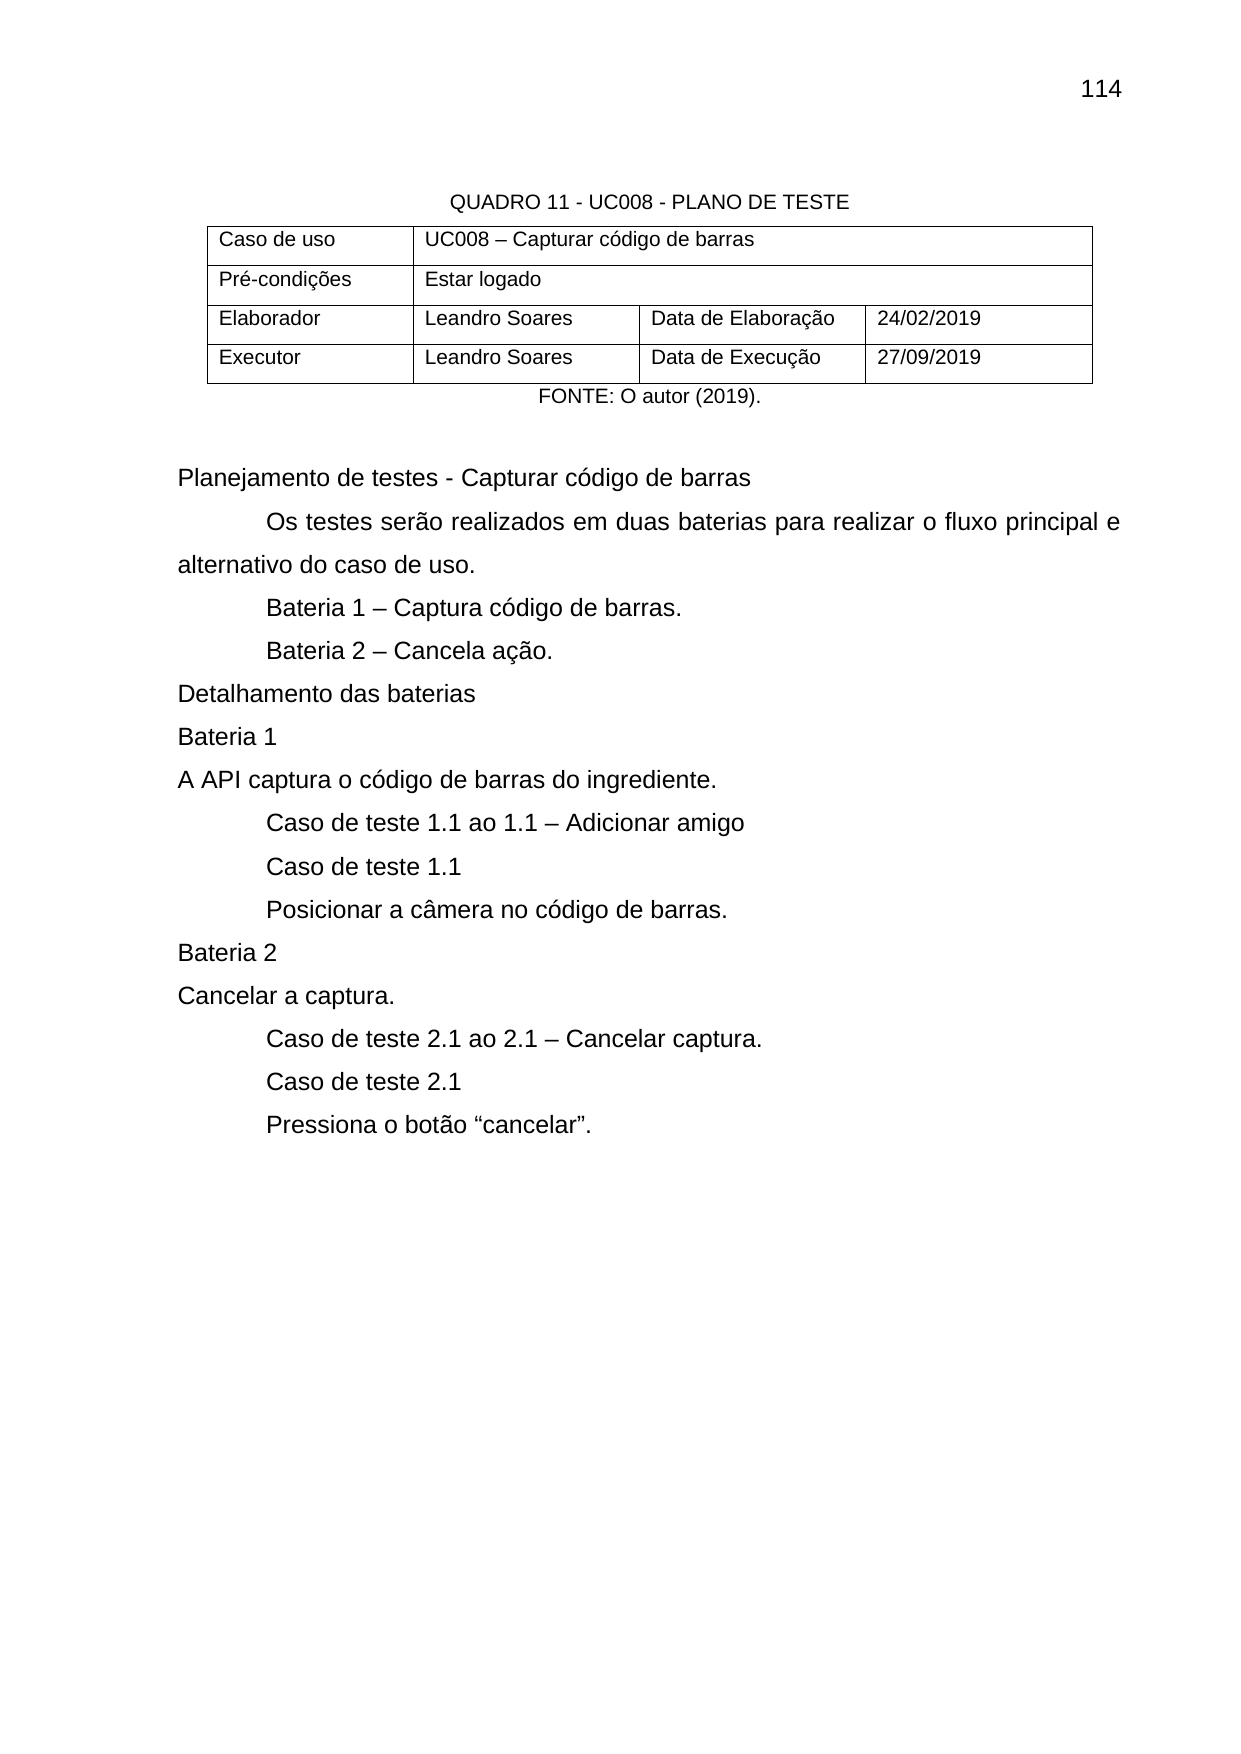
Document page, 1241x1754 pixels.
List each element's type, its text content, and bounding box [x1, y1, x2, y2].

text Bateria 2 [177, 938, 1122, 966]
table_cell Data de Execução [640, 345, 865, 383]
text Cancelar a captura. [177, 981, 1122, 1009]
table_cell 24/02/2019 [866, 306, 1092, 344]
table_cell Leandro Soares [414, 306, 639, 344]
table_cell Data de Elaboração [640, 306, 865, 344]
table_cell Elaborador [208, 306, 413, 344]
text Posicionar a câmera no código de barras. [177, 894, 1122, 923]
text QUADRO 11 - UC008 - PLANO DE TESTE [177, 190, 1122, 214]
text Planejamento de testes - Capturar código de barras [177, 463, 1122, 492]
text Pressiona o botão “cancelar”. [177, 1110, 1122, 1139]
table_cell Estar logado [414, 266, 1092, 305]
text FONTE: O autor (2019). [177, 384, 1122, 408]
text Bateria 2 – Cancela ação. [177, 636, 1122, 664]
text Detalhamento das baterias [177, 679, 1122, 708]
text Caso de teste 1.1 ao 1.1 – Adicionar amigo [177, 808, 1122, 837]
text Bateria 1 [177, 722, 1122, 751]
text Os testes serão realizados em duas baterias para realizar o fluxo principal e alternativo do caso de uso. [177, 506, 1122, 578]
table_cell 27/09/2019 [866, 345, 1092, 383]
table_cell Leandro Soares [414, 345, 639, 383]
text Caso de teste 2.1 [177, 1067, 1122, 1096]
table_cell Pré-condições [208, 266, 413, 305]
table_cell Executor [208, 345, 413, 383]
table_header Caso de uso [208, 227, 413, 265]
text Bateria 1 – Captura código de barras. [177, 593, 1122, 621]
text Caso de teste 2.1 ao 2.1 – Cancelar captura. [177, 1024, 1122, 1053]
text Caso de teste 1.1 [177, 851, 1122, 880]
text A API captura o código de barras do ingrediente. [177, 765, 1122, 794]
table_header UC008 – Capturar código de barras [414, 227, 1092, 265]
